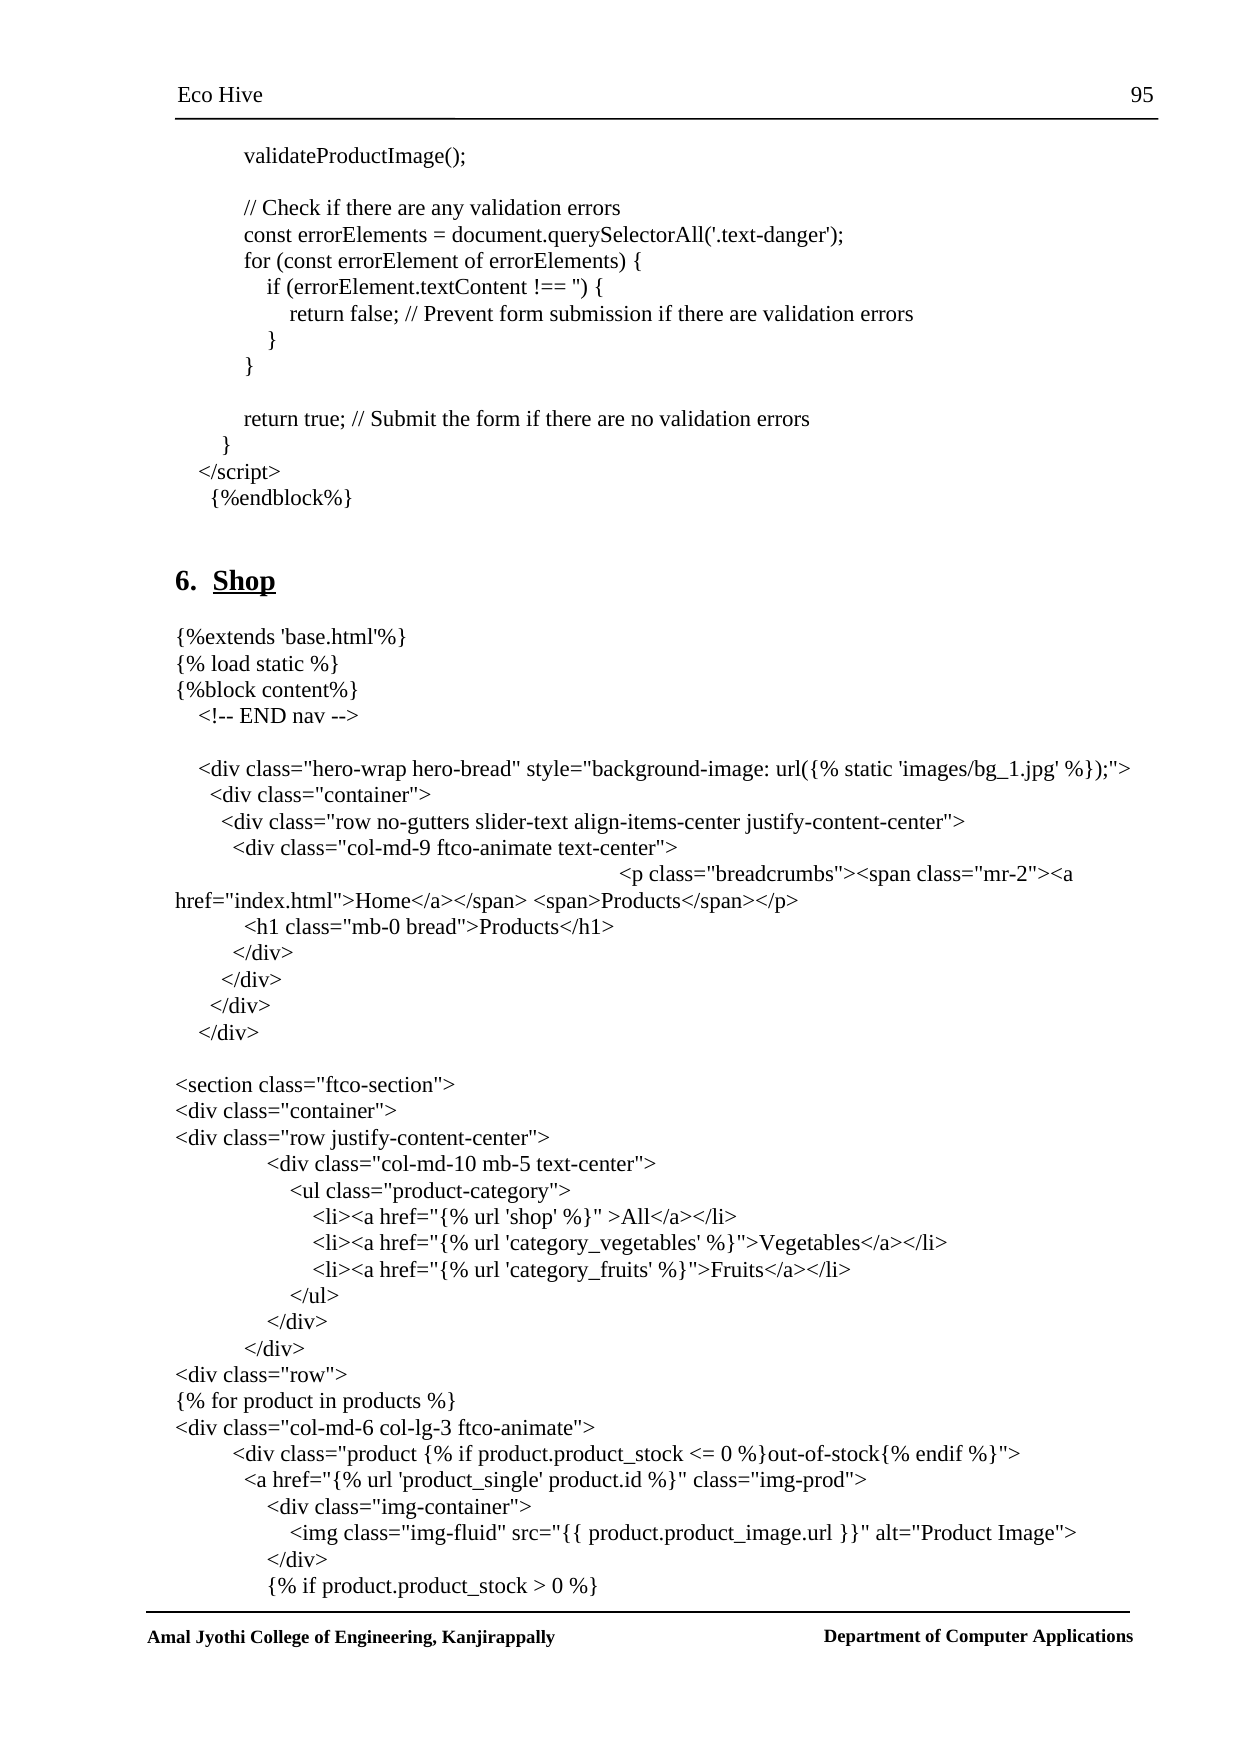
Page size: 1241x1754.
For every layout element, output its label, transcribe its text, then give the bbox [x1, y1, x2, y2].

text <div class="row"> [175, 1361, 1162, 1387]
text <li><a href="{% url 'category_vegetables' %}">Vegetables</a></li> [175, 1229, 1162, 1256]
text <li><a href="{% url 'shop' %}" >All</a></li> [175, 1203, 1162, 1229]
text <ul class="product-category"> [175, 1177, 1162, 1203]
text {%extends 'base.html'%} [175, 623, 1162, 649]
text <div class="container"> [175, 781, 1162, 808]
text <section class="ftco-section"> [175, 1071, 1162, 1098]
text </div> [175, 939, 1162, 966]
text {% for product in products %} [175, 1387, 1162, 1414]
text </div> [175, 1546, 1162, 1572]
text </div> [175, 1018, 1162, 1045]
text </div> [175, 1335, 1162, 1361]
text return false; // Prevent form submission if there are validation errors [175, 300, 1162, 326]
text {%endblock%} [175, 484, 1162, 511]
text <div class="container"> [175, 1098, 1162, 1124]
text <div class="row no-gutters slider-text align-items-center justify-content-center"> [175, 808, 1162, 834]
text <div class="col-md-9 ftco-animate text-center"> [175, 834, 1162, 860]
list Shop [175, 563, 1162, 597]
text <li><a href="{% url 'category_fruits' %}">Fruits</a></li> [175, 1256, 1162, 1282]
text return true; // Submit the form if there are no validation errors [175, 405, 1162, 432]
text <div class="col-md-10 mb-5 text-center"> [175, 1150, 1162, 1177]
text <div class="img-container"> [175, 1493, 1162, 1519]
text {% if product.product_stock > 0 %} [175, 1572, 1162, 1598]
text const errorElements = document.querySelectorAll('.text-danger'); [175, 221, 1162, 247]
text <h1 class="mb-0 bread">Products</h1> [175, 913, 1162, 939]
text <img class="img-fluid" src="{{ product.product_image.url }}" alt="Product Image"> [175, 1519, 1162, 1546]
text <a href="{% url 'product_single' product.id %}" class="img-prod"> [175, 1467, 1162, 1493]
text } [175, 432, 1162, 458]
text {%block content%} [175, 676, 1162, 702]
text </div> [175, 966, 1162, 992]
text } [175, 326, 1162, 352]
text for (const errorElement of errorElements) { [175, 247, 1162, 273]
text if (errorElement.textContent !== '') { [175, 273, 1162, 300]
text <div class="product {% if product.product_stock <= 0 %}out-of-stock{% endif %}"> [175, 1440, 1162, 1467]
text // Check if there are any validation errors [175, 194, 1162, 221]
text </ul> [175, 1282, 1162, 1308]
text <div class="col-md-6 col-lg-3 ftco-animate"> [175, 1414, 1162, 1440]
text <!-- END nav --> [175, 702, 1162, 729]
text <div class="hero-wrap hero-bread" style="background-image: url({% static 'images/bg_1.jpg' %});"> [175, 755, 1162, 781]
text {% load static %} [175, 649, 1162, 676]
text </div> [175, 992, 1162, 1018]
text validateProductImage(); [175, 142, 1162, 168]
text <div class="row justify-content-center"> [175, 1124, 1162, 1150]
text } [175, 352, 1162, 379]
text </div> [175, 1308, 1162, 1335]
text </script> [175, 458, 1162, 484]
text <p class="breadcrumbs"><span class="mr-2"><a href="index.html">Home</a></span> <span>Products</span></p> [175, 860, 1162, 913]
